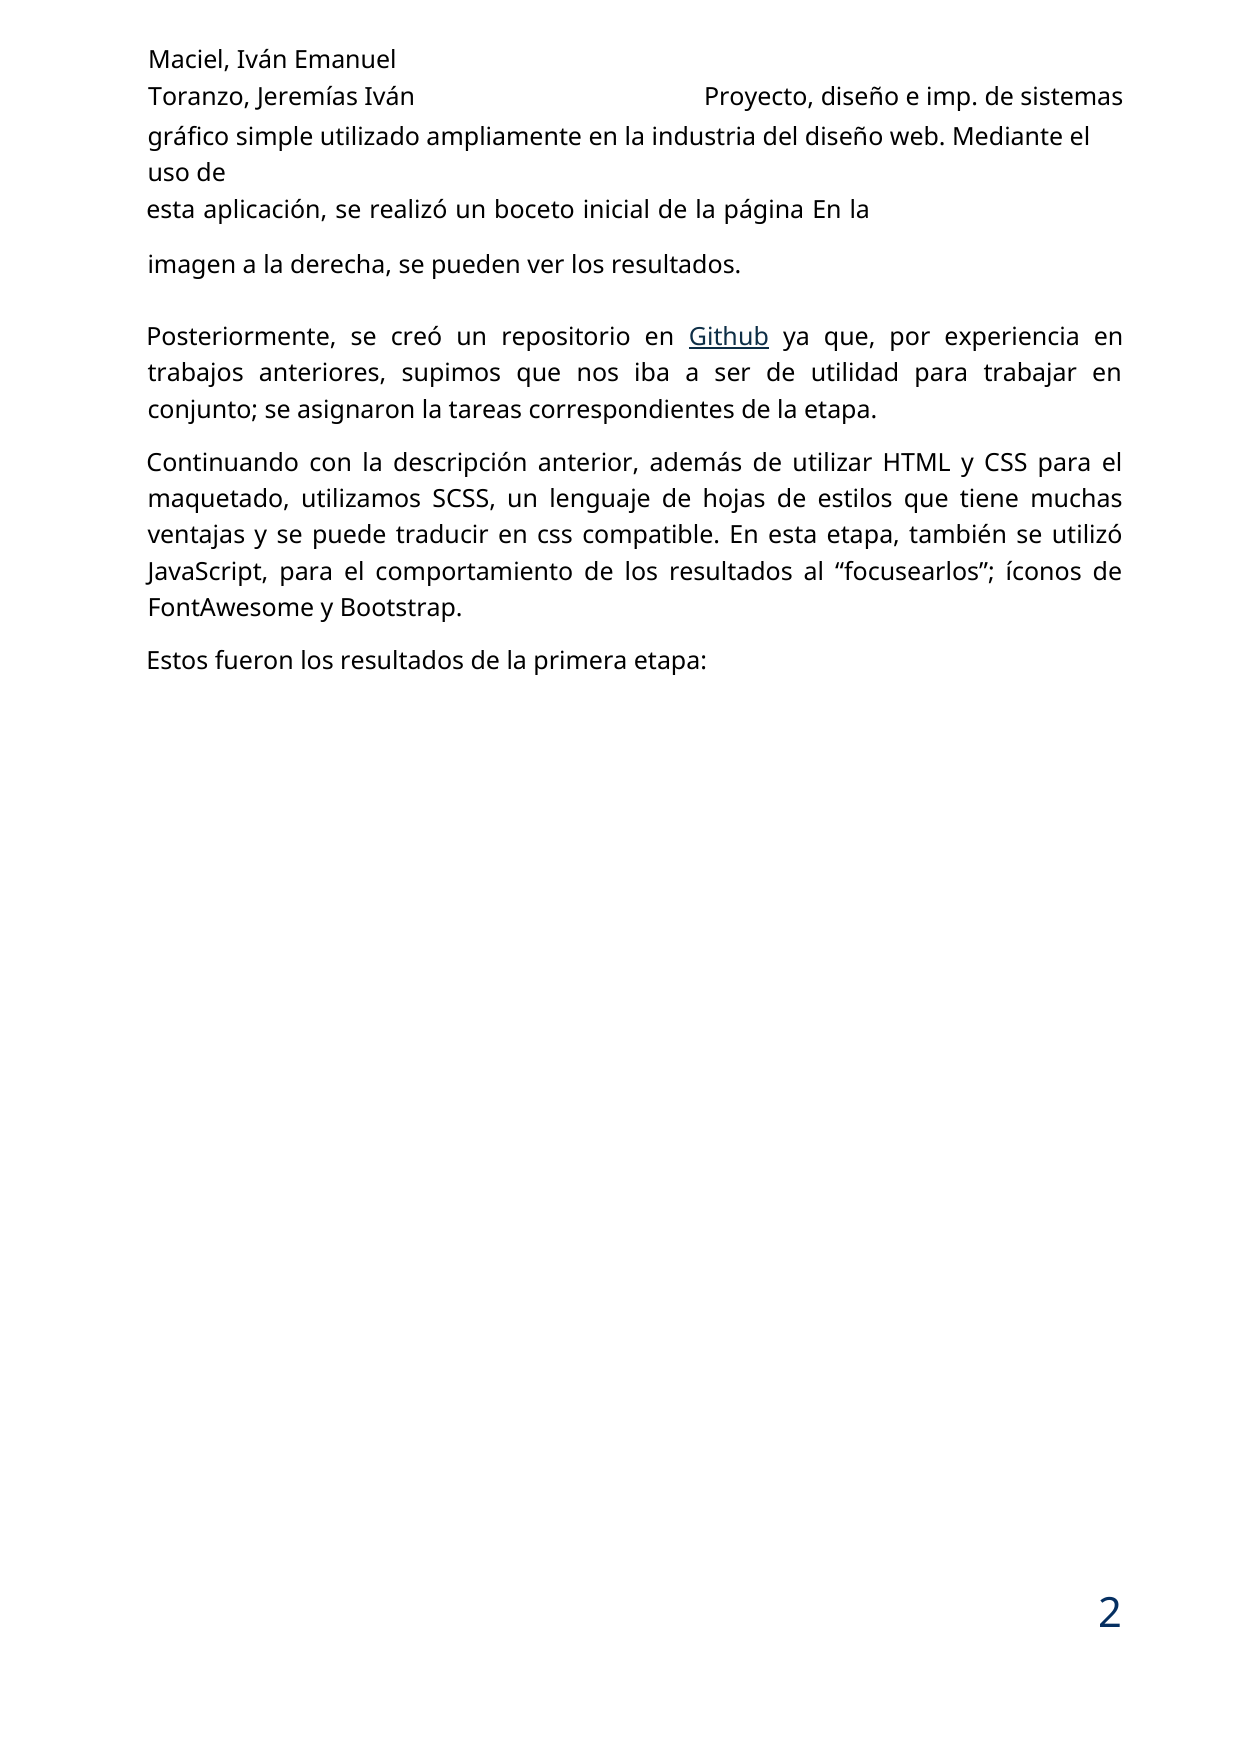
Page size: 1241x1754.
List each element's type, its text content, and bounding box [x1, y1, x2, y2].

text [146, 118, 1122, 189]
text Posteriormente, se creó un repositorio en Github ya que, por experiencia en trabajos anteriores, supimos que nos iba a ser de utilidad para trabajar en conjunto; se asignaron la tareas correspondientes de la etapa. [146, 319, 1124, 425]
text Estos fueron los resultados de la primera etapa: [146, 643, 1124, 677]
text esta aplicación, se realizó un boceto inicial de la página En la imagen a la derecha, se pueden ver los resultados. [146, 192, 871, 281]
text Continuando con la descripción anterior, además de utilizar HTML y CSS para el maquetado, utilizamos SCSS, un lenguaje de hojas de estilos que tiene muchas ventajas y se puede traducir en css compatible. En esta etapa, también se utilizó JavaScript, para el comportamiento de los resultados al “focusearlos”; íconos de FontAwesome y Bootstrap. [146, 444, 1124, 624]
